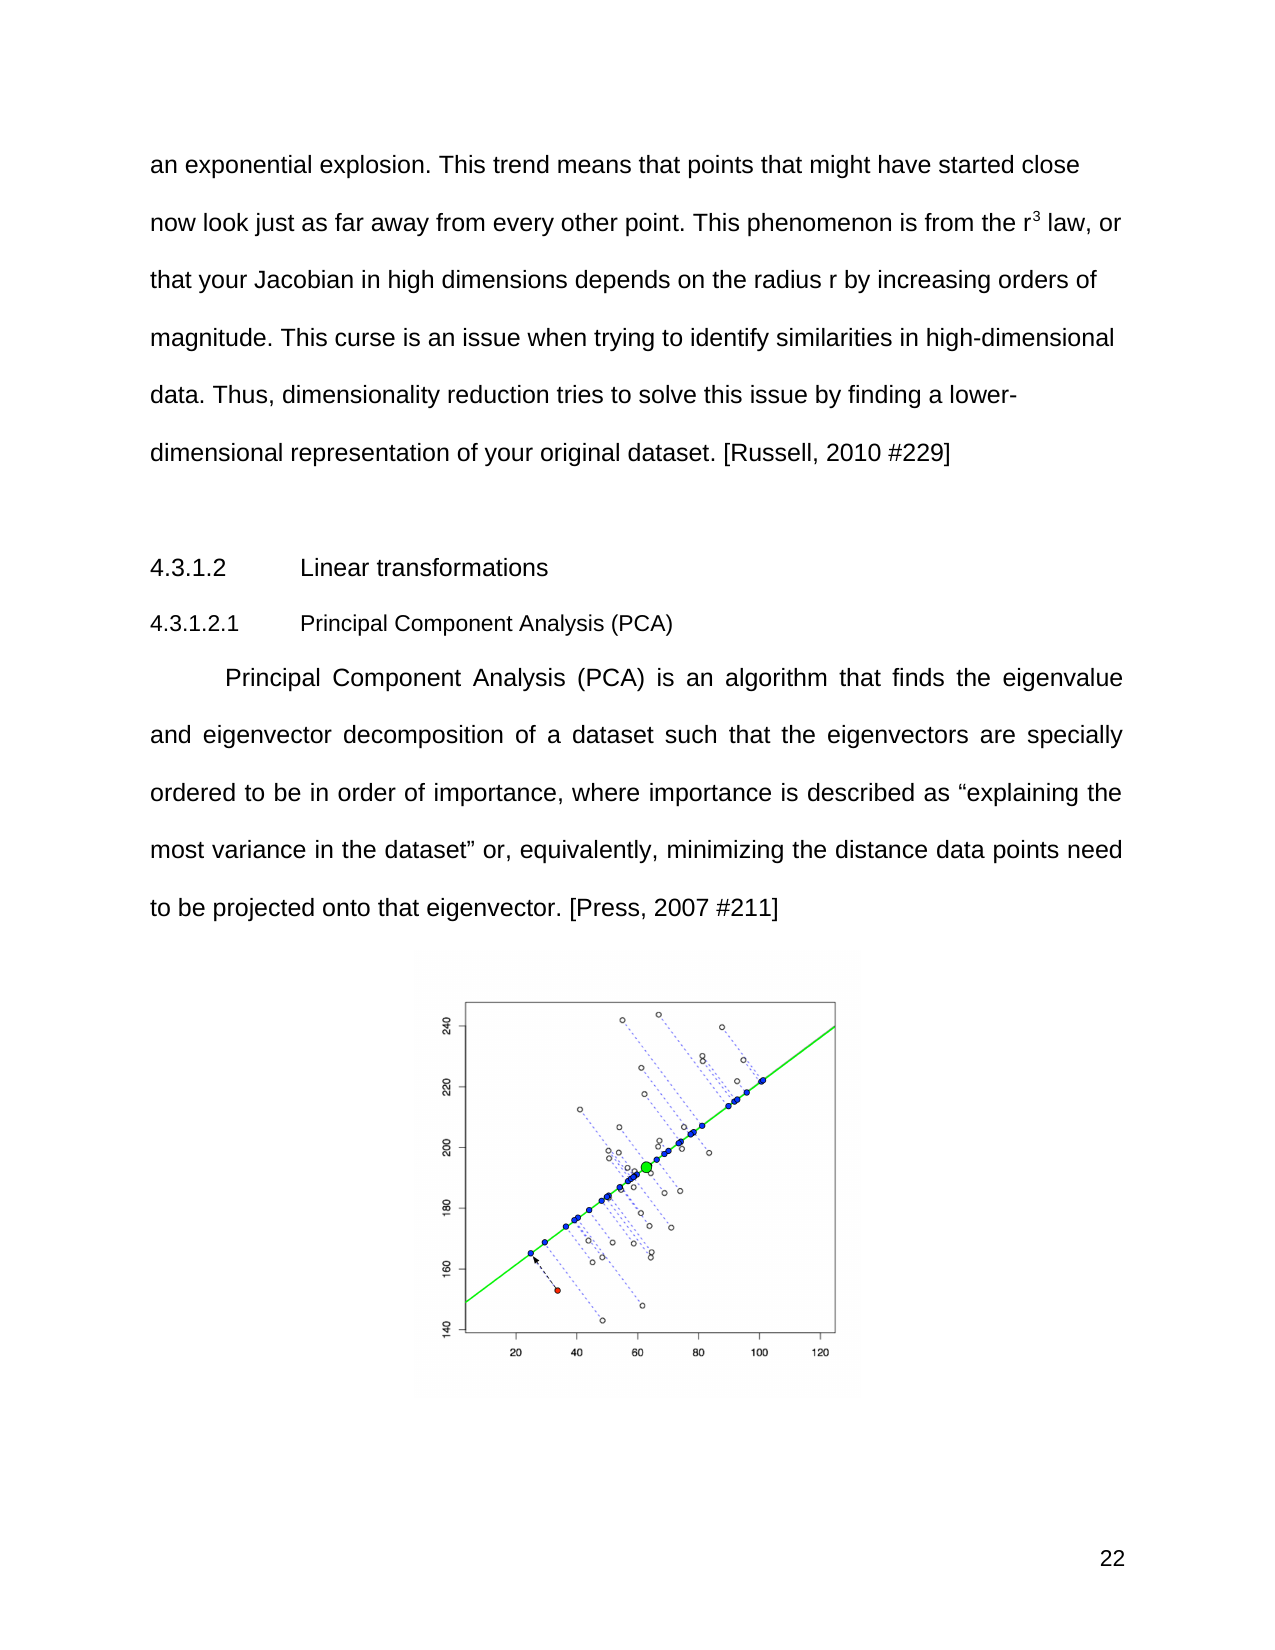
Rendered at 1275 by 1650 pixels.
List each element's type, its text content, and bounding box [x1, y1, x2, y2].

picture [413, 950, 862, 1398]
text Principal Component Analysis (PCA) is an algorithm that finds the eigenvalue and eigenvector decomposition of a dataset such that the eigenvectors are specially ordered to be in order of importance, where importance is described as “explaining the most variance in the dataset” or, equivalently, minimizing the distance data points need to be projected onto that eigenvector. [Press, 2007 #211] [150, 663, 1125, 921]
list Linear transformations [150, 552, 1125, 581]
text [150, 150, 1125, 466]
list Principal Component Analysis (PCA) [150, 610, 1125, 636]
